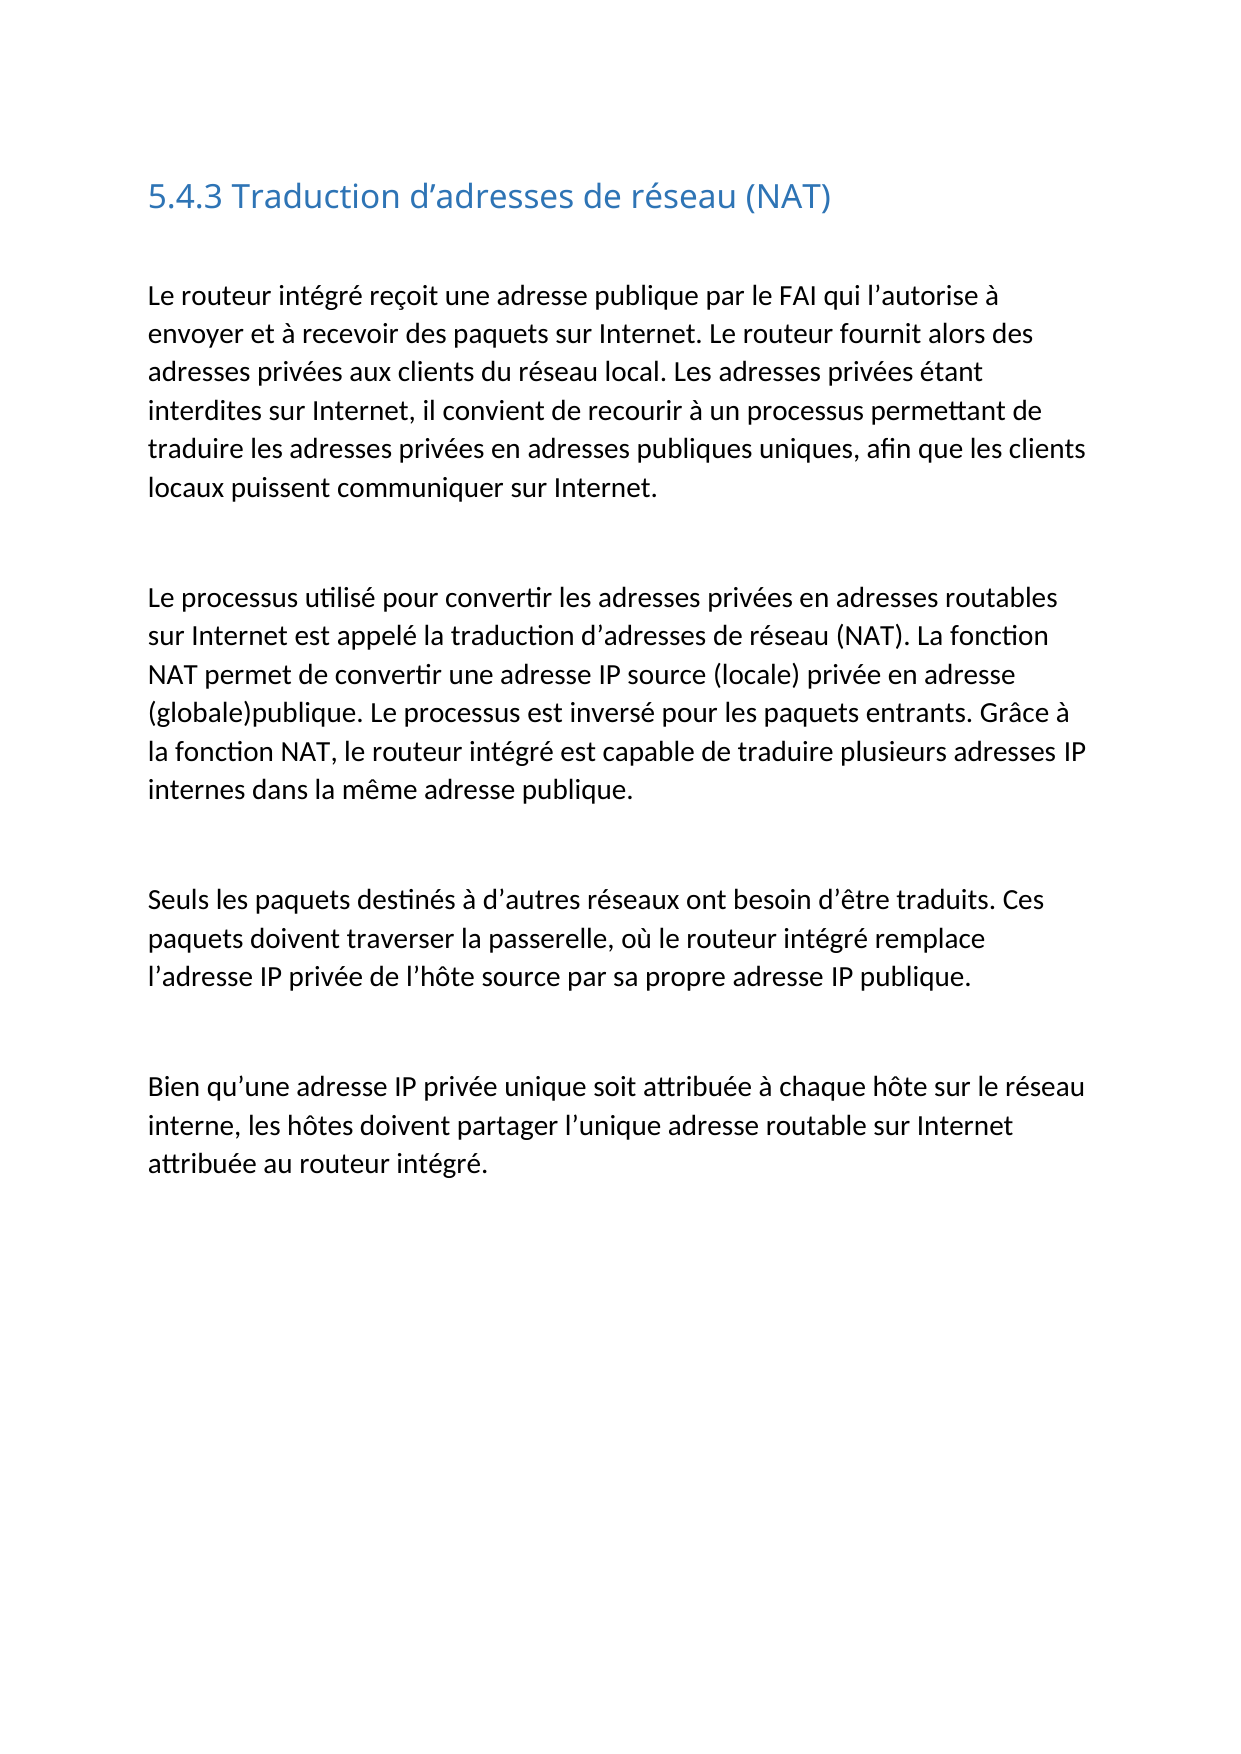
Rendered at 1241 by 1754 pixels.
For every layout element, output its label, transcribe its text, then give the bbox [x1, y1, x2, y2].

text Le processus utilisé pour convertir les adresses privées en adresses routables sur Internet est appelé la traduction d’adresses de réseau (NAT). La fonction NAT permet de convertir une adresse IP source (locale) privée en adresse (globale)publique. Le processus est inversé pour les paquets entrants. Grâce à la fonction NAT, le routeur intégré est capable de traduire plusieurs adresses IP internes dans la même adresse publique. [148, 579, 1093, 807]
text Seuls les paquets destinés à d’autres réseaux ont besoin d’être traduits. Ces paquets doivent traverser la passerelle, où le routeur intégré remplace l’adresse IP privée de l’hôte source par sa propre adresse IP publique. [148, 881, 1093, 994]
text Bien qu’une adresse IP privée unique soit attribuée à chaque hôte sur le réseau interne, les hôtes doivent partager l’unique adresse routable sur Internet attribuée au routeur intégré. [148, 1068, 1093, 1181]
text Le routeur intégré reçoit une adresse publique par le FAI qui l’autorise à envoyer et à recevoir des paquets sur Internet. Le routeur fournit alors des adresses privées aux clients du réseau local. Les adresses privées étant interdites sur Internet, il convient de recourir à un processus permettant de traduire les adresses privées en adresses publiques uniques, afin que les clients locaux puissent communiquer sur Internet. [148, 277, 1093, 504]
subtitle 5.4.3 Traduction d’adresses de réseau (NAT) [148, 173, 1093, 218]
